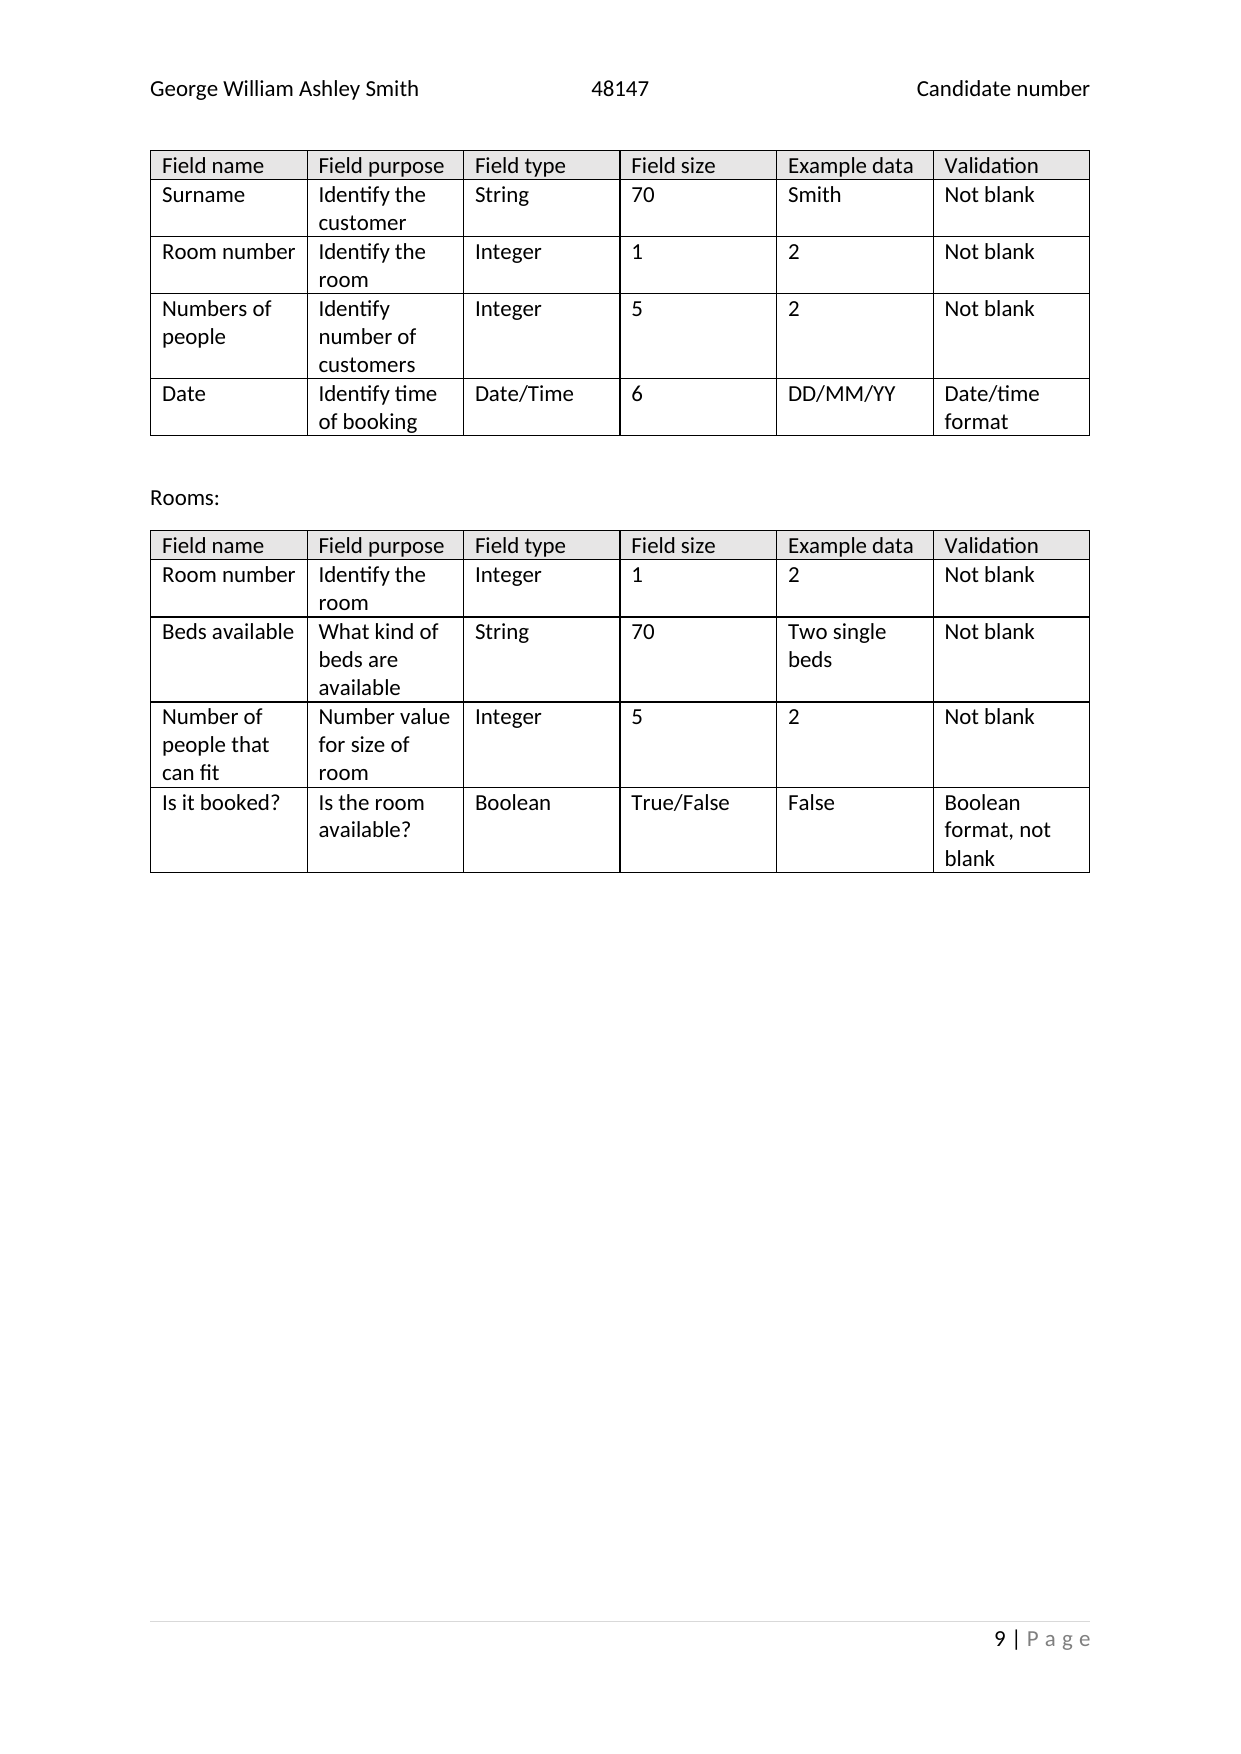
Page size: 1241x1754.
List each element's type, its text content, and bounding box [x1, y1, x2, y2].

table_header Field purpose [308, 151, 463, 179]
table_cell 1 [621, 560, 776, 616]
table_cell Identify number of customers [308, 294, 463, 378]
table_cell 6 [621, 379, 776, 435]
table_cell Number of people that can fit [151, 703, 307, 787]
table_cell 2 [777, 237, 933, 293]
table_cell What kind of beds are available [308, 618, 463, 701]
table_cell Is it booked? [151, 788, 307, 872]
table_header Validation [934, 151, 1089, 179]
table_cell Number value for size of room [308, 703, 463, 787]
text Rooms: [150, 483, 1090, 511]
table_cell Not blank [934, 294, 1089, 378]
table_cell Is the room available? [308, 788, 463, 872]
table_cell 1 [621, 237, 776, 293]
table_cell Integer [464, 703, 619, 787]
table_cell 2 [777, 294, 933, 378]
table_cell Two single beds [777, 618, 933, 701]
table_header Field purpose [308, 531, 463, 559]
table_cell Integer [464, 294, 619, 378]
table_cell Date/Time [464, 379, 619, 435]
table_cell False [777, 788, 933, 872]
table_cell Not blank [934, 618, 1089, 701]
table_cell 5 [621, 703, 776, 787]
table_cell Boolean [464, 788, 619, 872]
table_header Example data [777, 151, 933, 179]
table_cell Boolean format, not blank [934, 788, 1089, 872]
table_cell 70 [621, 618, 776, 701]
table_cell Integer [464, 560, 619, 616]
table_cell Smith [777, 180, 933, 236]
table_cell String [464, 180, 619, 236]
table_cell DD/MM/YY [777, 379, 933, 435]
table_cell 5 [621, 294, 776, 378]
table_cell Integer [464, 237, 619, 293]
table_header Field size [621, 531, 776, 559]
table_cell Identify the room [308, 237, 463, 293]
table_header Field name [151, 151, 307, 179]
table_header Validation [934, 531, 1089, 559]
table_cell Room number [151, 560, 307, 616]
table_cell Not blank [934, 560, 1089, 616]
table_header Field size [621, 151, 776, 179]
table_cell 70 [621, 180, 776, 236]
table_cell Not blank [934, 180, 1089, 236]
table_cell Identify the room [308, 560, 463, 616]
table_cell String [464, 618, 619, 701]
table_cell Not blank [934, 703, 1089, 787]
table_cell 2 [777, 703, 933, 787]
table_cell Beds available [151, 618, 307, 701]
table_header Example data [777, 531, 933, 559]
table_cell Identify the customer [308, 180, 463, 236]
table_cell Identify time of booking [308, 379, 463, 435]
table_cell Not blank [934, 237, 1089, 293]
table_cell Date/time format [934, 379, 1089, 435]
table_cell Room number [151, 237, 307, 293]
table_cell True/False [621, 788, 776, 872]
table_cell Surname [151, 180, 307, 236]
table_header Field name [151, 531, 307, 559]
table_header Field type [464, 531, 619, 559]
table_cell Date [151, 379, 307, 435]
table_cell Numbers of people [151, 294, 307, 378]
table_header Field type [464, 151, 619, 179]
table_cell 2 [777, 560, 933, 616]
